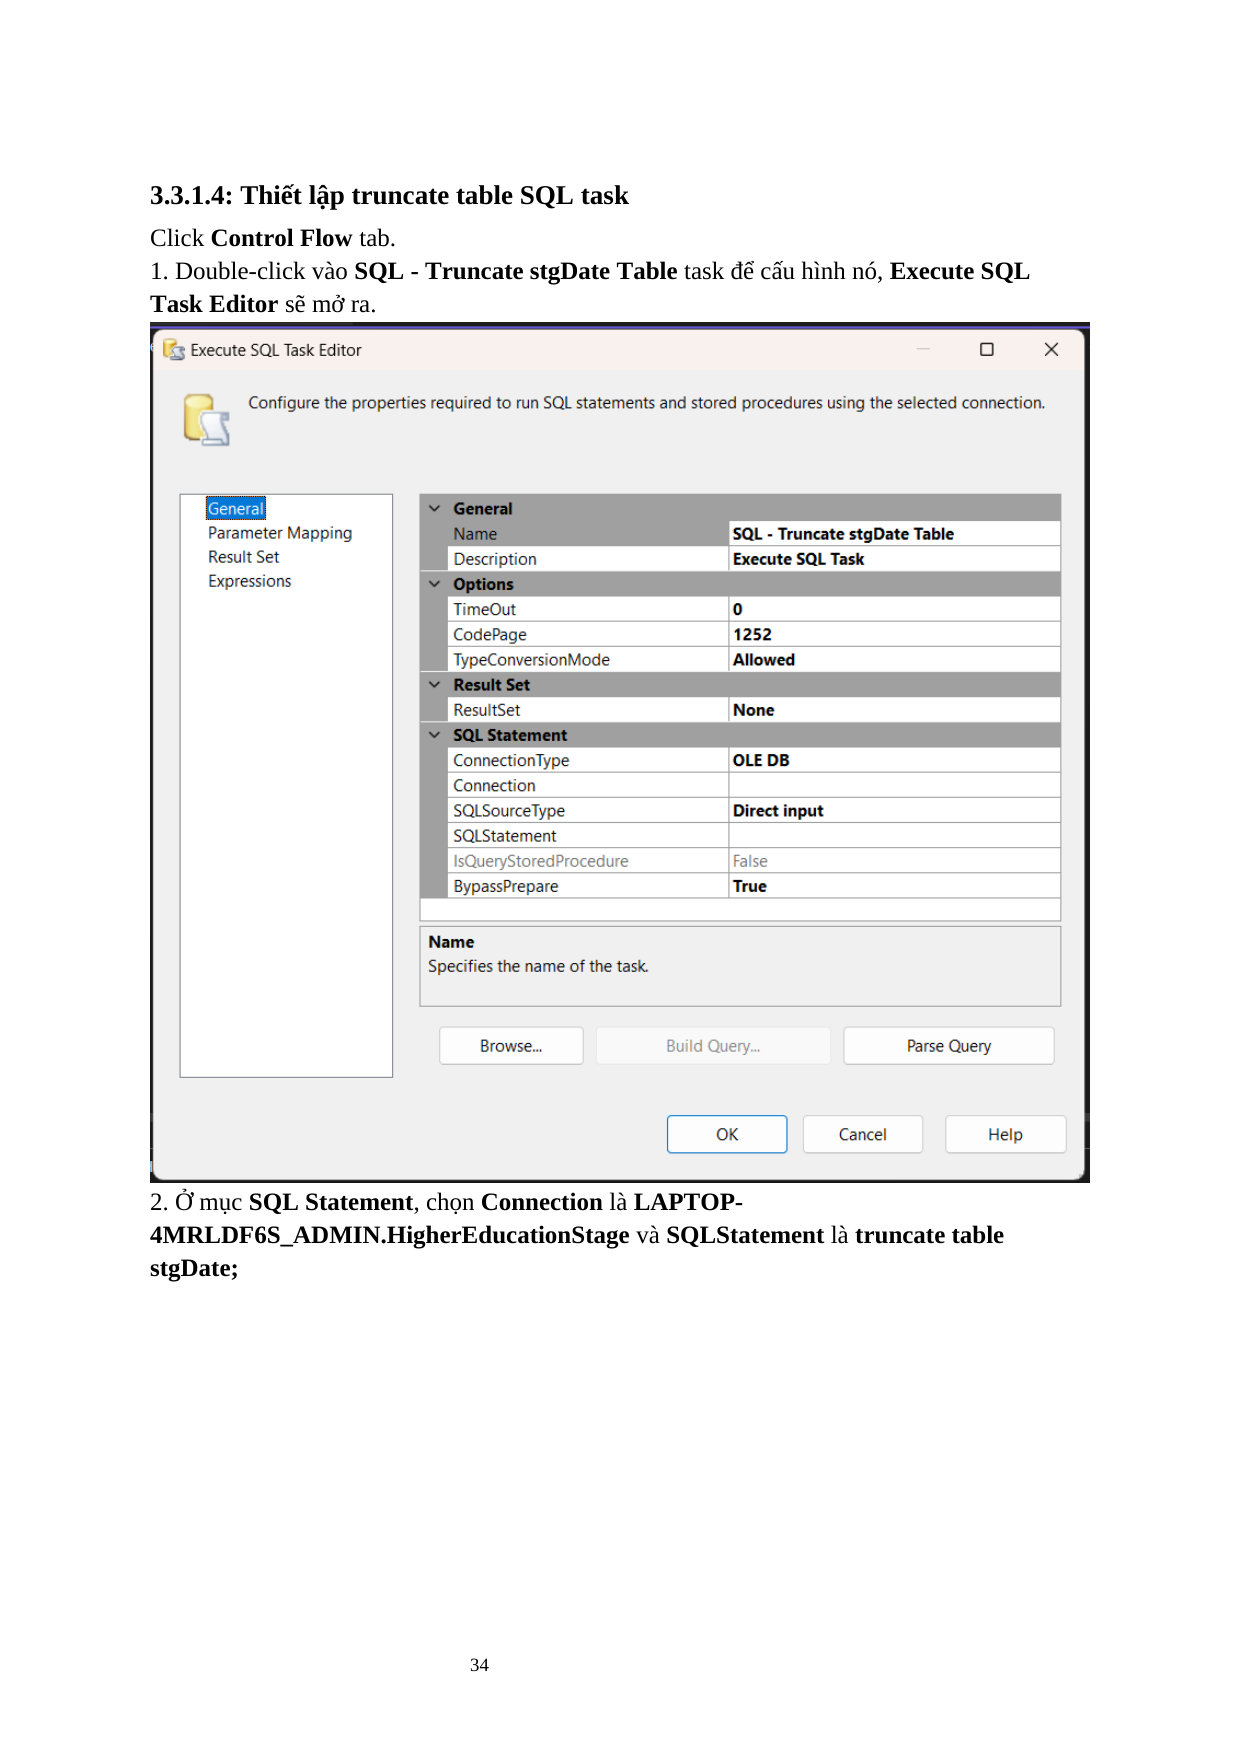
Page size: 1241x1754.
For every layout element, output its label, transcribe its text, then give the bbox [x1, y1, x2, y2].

text 1. Double-click vào SQL - Truncate stgDate Table task để cấu hình nó, Execute SQL [150, 256, 1090, 285]
text Task Editor sẽ mở ra. [150, 289, 1090, 318]
text 2. Ở mục SQL Statement, chọn Connection là LAPTOP-4MRLDF6S_ADMIN.HigherEducationStage và SQLStatement là truncate table stgDate; [150, 1187, 1090, 1282]
picture [150, 322, 1090, 1183]
subtitle 3.3.1.4: Thiết lập truncate table SQL task [150, 179, 1090, 210]
text Click Control Flow tab. [150, 223, 1090, 252]
